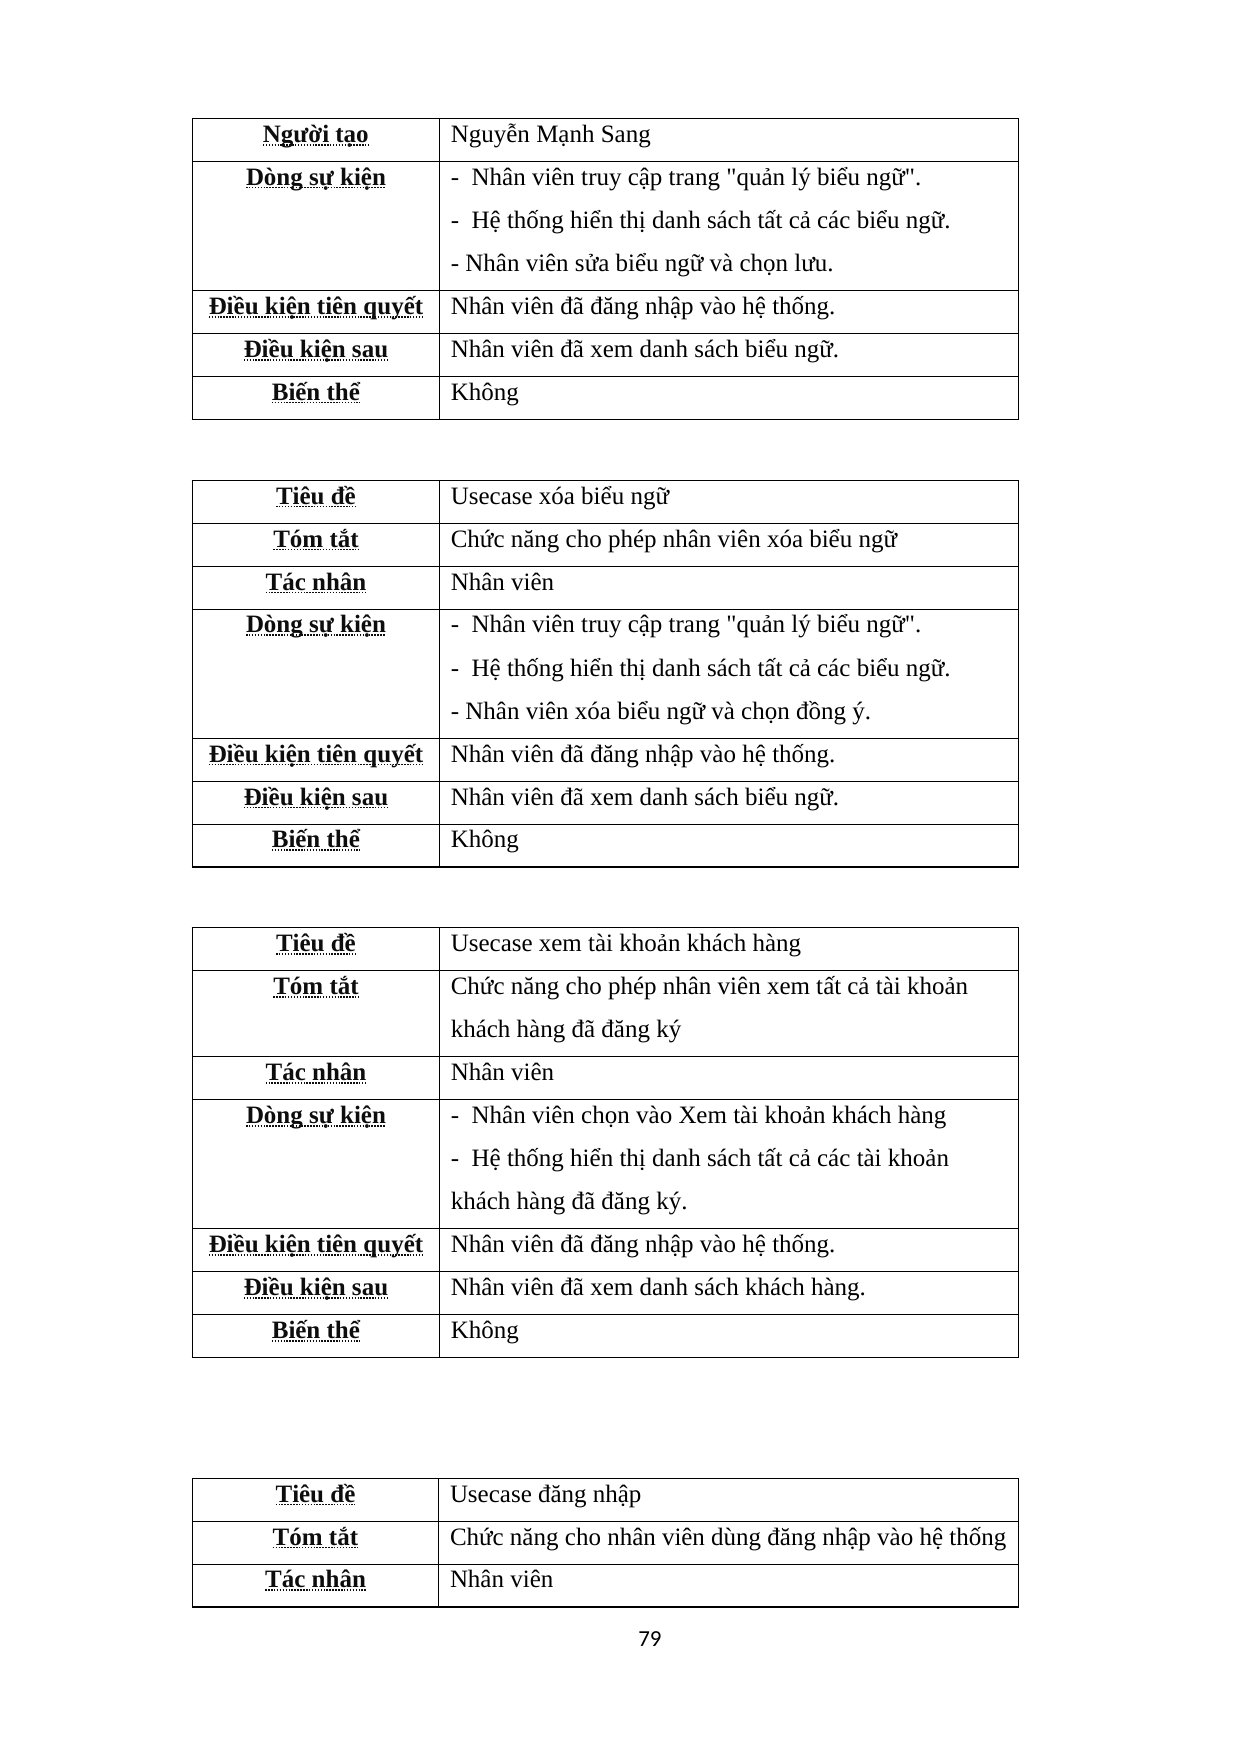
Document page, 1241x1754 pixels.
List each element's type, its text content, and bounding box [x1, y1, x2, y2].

table_cell Điều kiện tiên quyết [193, 1229, 439, 1271]
table_cell Biến thể [193, 1315, 439, 1357]
table_cell Điều kiện tiên quyết [193, 739, 439, 781]
table_cell Nhân viên đã xem danh sách biểu ngữ. [440, 334, 1018, 376]
table_cell Dòng sự kiện [193, 610, 439, 738]
table_cell Tác nhân [193, 567, 439, 608]
table_cell Tóm tắt [193, 524, 439, 566]
table_cell Điều kiện sau [193, 1272, 439, 1314]
table_header Tiêu đề [193, 1479, 438, 1521]
table_cell Dòng sự kiện [193, 162, 439, 290]
table_cell Điều kiện tiên quyết [193, 291, 439, 333]
table_cell Nhân viên [439, 1565, 1018, 1606]
table_cell Nhân viên [440, 567, 1018, 608]
table_cell Không [440, 1315, 1018, 1357]
table_header Tiêu đề [193, 928, 439, 970]
table_cell - Nhân viên truy cập trang "quản lý biểu ngữ". - Hệ thống hiển thị danh sách tất cả các biểu ngữ. - Nhân viên xóa biểu ngữ và chọn đồng ý. [440, 610, 1018, 738]
table_cell Nhân viên đã xem danh sách khách hàng. [440, 1272, 1018, 1314]
table_cell - Nhân viên chọn vào Xem tài khoản khách hàng - Hệ thống hiển thị danh sách tất cả các tài khoản khách hàng đã đăng ký. [440, 1100, 1018, 1228]
table_cell Nhân viên đã đăng nhập vào hệ thống. [440, 739, 1018, 781]
table_cell Người tạo [193, 119, 439, 161]
table_cell Biến thể [193, 377, 439, 419]
table_cell Điều kiện sau [193, 782, 439, 823]
table_cell Tóm tắt [193, 1522, 438, 1563]
table_cell Chức năng cho phép nhân viên xóa biểu ngữ [440, 524, 1018, 566]
table_cell Chức năng cho nhân viên dùng đăng nhập vào hệ thống [439, 1522, 1018, 1563]
table_cell Nhân viên [440, 1057, 1018, 1099]
table_cell Không [440, 825, 1018, 866]
table_cell Không [440, 377, 1018, 419]
table_header Usecase xóa biểu ngữ [440, 481, 1018, 523]
table_header Tiêu đề [193, 481, 439, 523]
table_header Usecase đăng nhập [439, 1479, 1018, 1521]
table_cell Tóm tắt [193, 971, 439, 1056]
table_cell Chức năng cho phép nhân viên xem tất cả tài khoản khách hàng đã đăng ký [440, 971, 1018, 1056]
table_cell Điều kiện sau [193, 334, 439, 376]
table_cell Biến thể [193, 825, 439, 866]
table_cell Nhân viên đã đăng nhập vào hệ thống. [440, 1229, 1018, 1271]
table_cell Nhân viên đã xem danh sách biểu ngữ. [440, 782, 1018, 823]
table_header Usecase xem tài khoản khách hàng [440, 928, 1018, 970]
table_cell Tác nhân [193, 1057, 439, 1099]
table_cell Tác nhân [193, 1565, 438, 1606]
table_cell Nhân viên đã đăng nhập vào hệ thống. [440, 291, 1018, 333]
table_cell Dòng sự kiện [193, 1100, 439, 1228]
table_cell Nguyễn Mạnh Sang [440, 119, 1018, 161]
table_cell - Nhân viên truy cập trang "quản lý biểu ngữ". - Hệ thống hiển thị danh sách tất cả các biểu ngữ. - Nhân viên sửa biểu ngữ và chọn lưu. [440, 162, 1018, 290]
